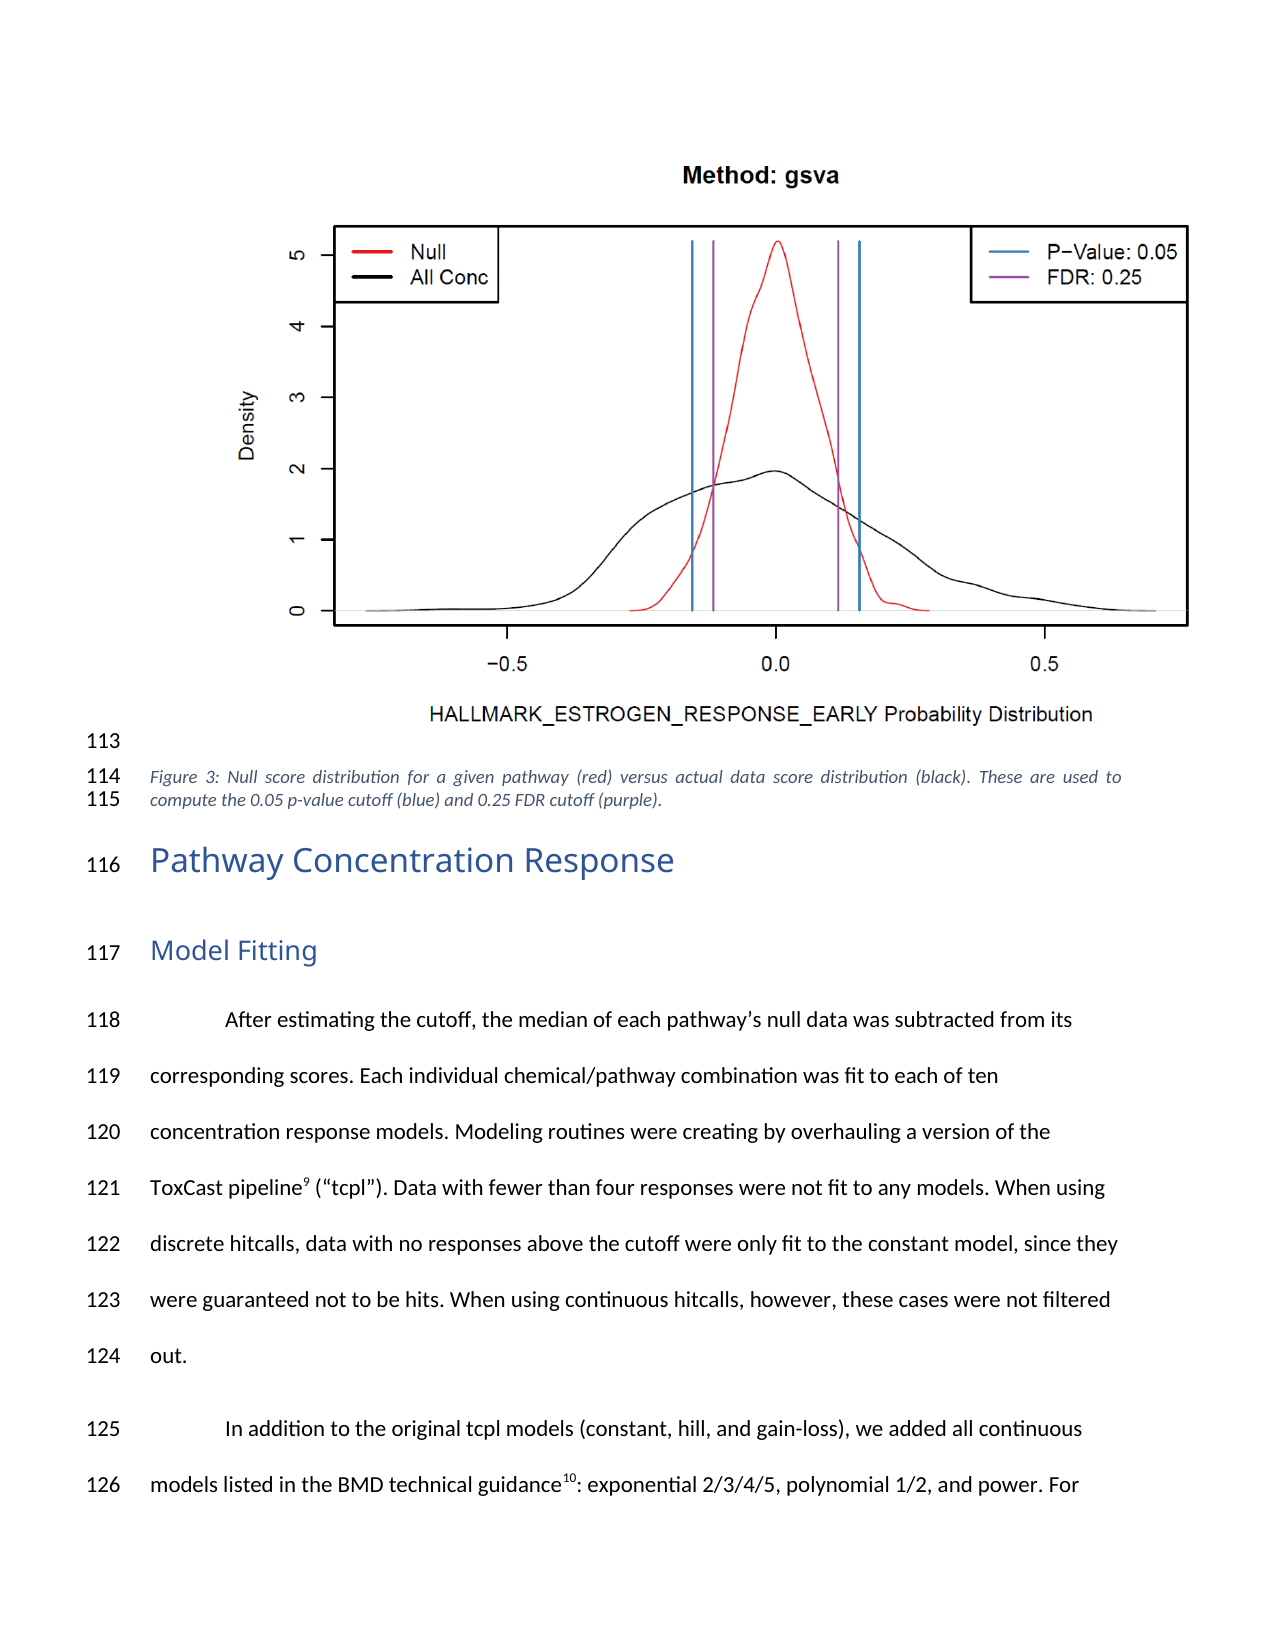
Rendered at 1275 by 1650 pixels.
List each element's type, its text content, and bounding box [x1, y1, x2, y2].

picture [225, 150, 1200, 749]
subtitle Model Fitting [150, 931, 1125, 968]
text After estimating the cutoff, the median of each pathway’s null data was subtracted from its corresponding scores. Each individual chemical/pathway combination was fit to each of ten concentration response models. Modeling routines were creating by overhauling a version of the ToxCast pipeline9 (“tcpl”). Data with fewer than four responses were not fit to any models. When using discrete hitcalls, data with no responses above the cutoff were only fit to the constant model, since they were guaranteed not to be hits. When using continuous hitcalls, however, these cases were not filtered out. [150, 1005, 1125, 1369]
subtitle Pathway Concentration Response [150, 836, 1125, 882]
text Figure 3: Null score distribution for a given pathway (red) versus actual data score distribution (black). These are used to compute the 0.05 p-value cutoff (blue) and 0.25 FDR cutoff (purple). [150, 766, 1125, 811]
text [150, 1414, 1125, 1498]
